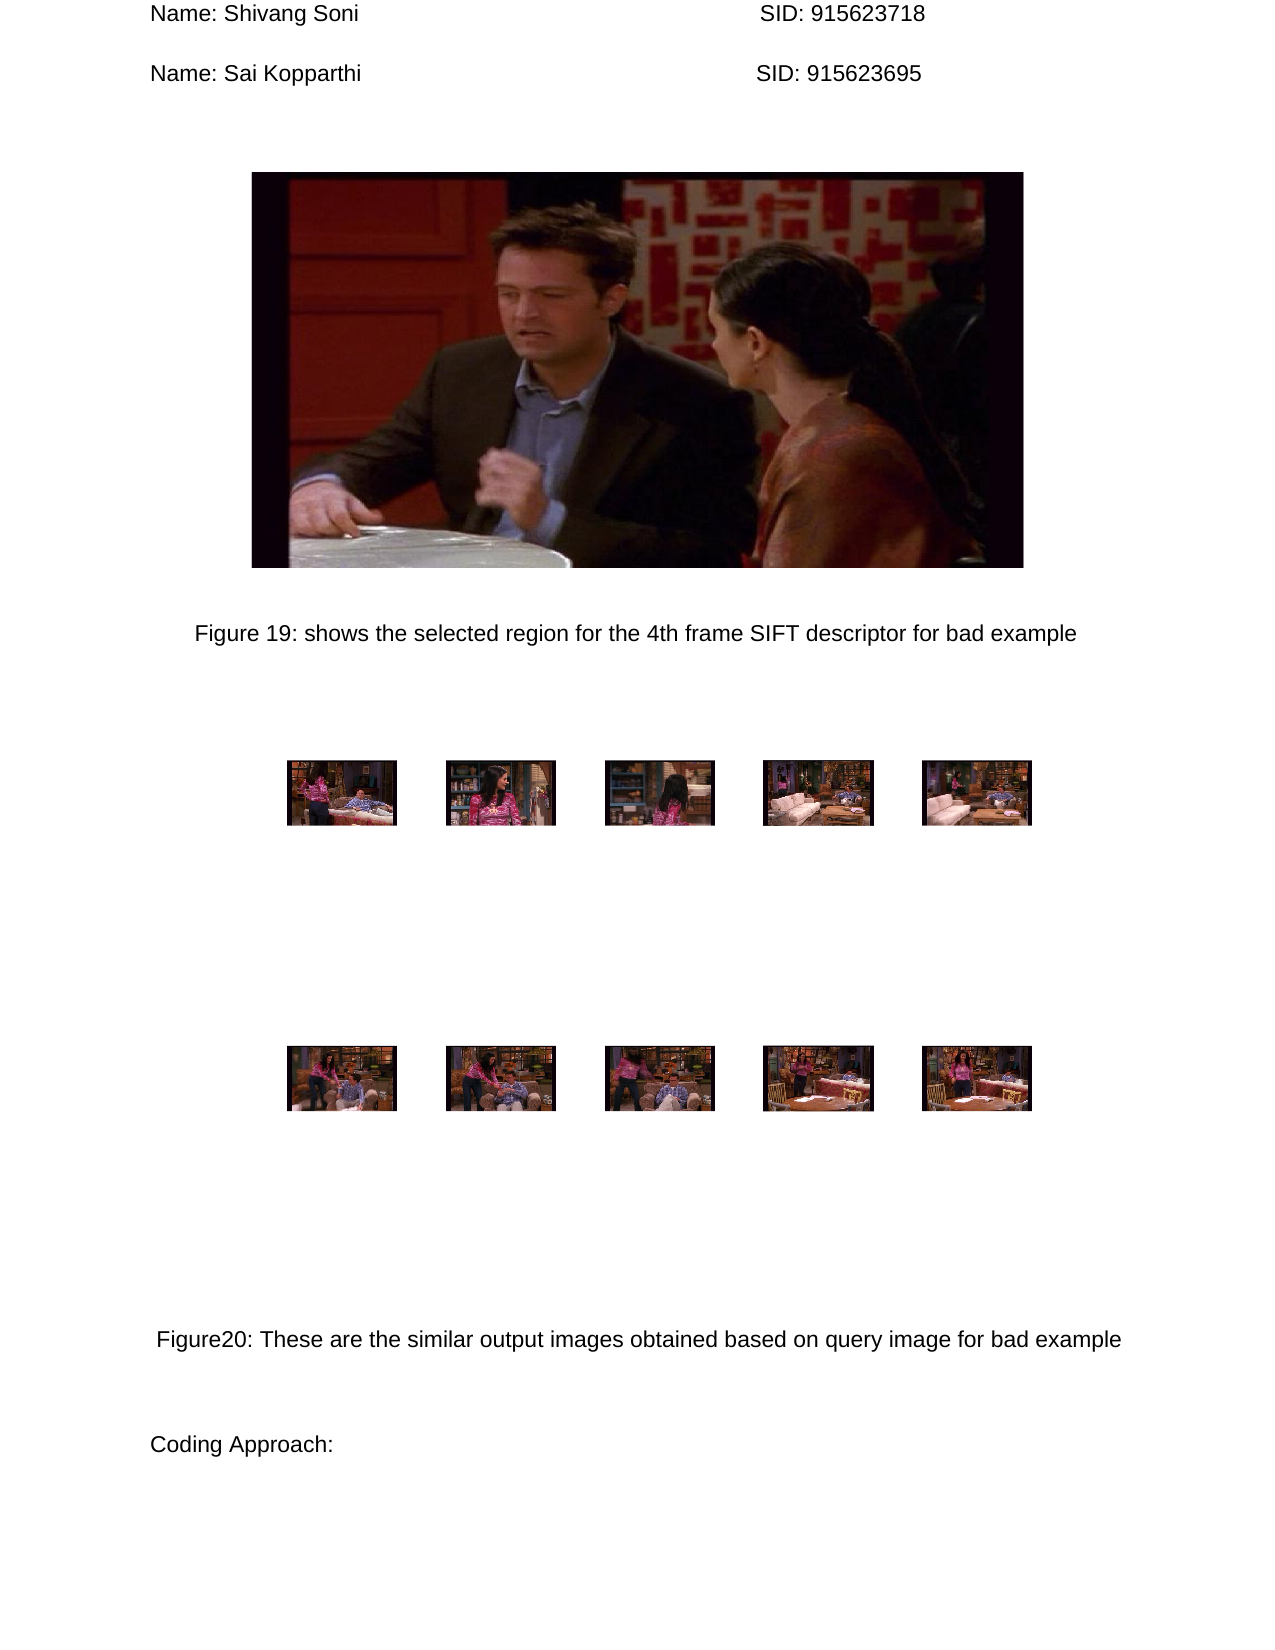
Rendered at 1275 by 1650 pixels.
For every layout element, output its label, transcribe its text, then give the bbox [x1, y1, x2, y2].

text Figure20: These are the similar output images obtained based on query image for bad example [150, 1326, 1125, 1352]
text Coding Approach: [150, 1431, 1125, 1457]
picture [150, 150, 1125, 620]
picture [150, 646, 1125, 1247]
text Figure 19: shows the selected region for the 4th frame SIFT descriptor for bad example [150, 620, 1125, 646]
